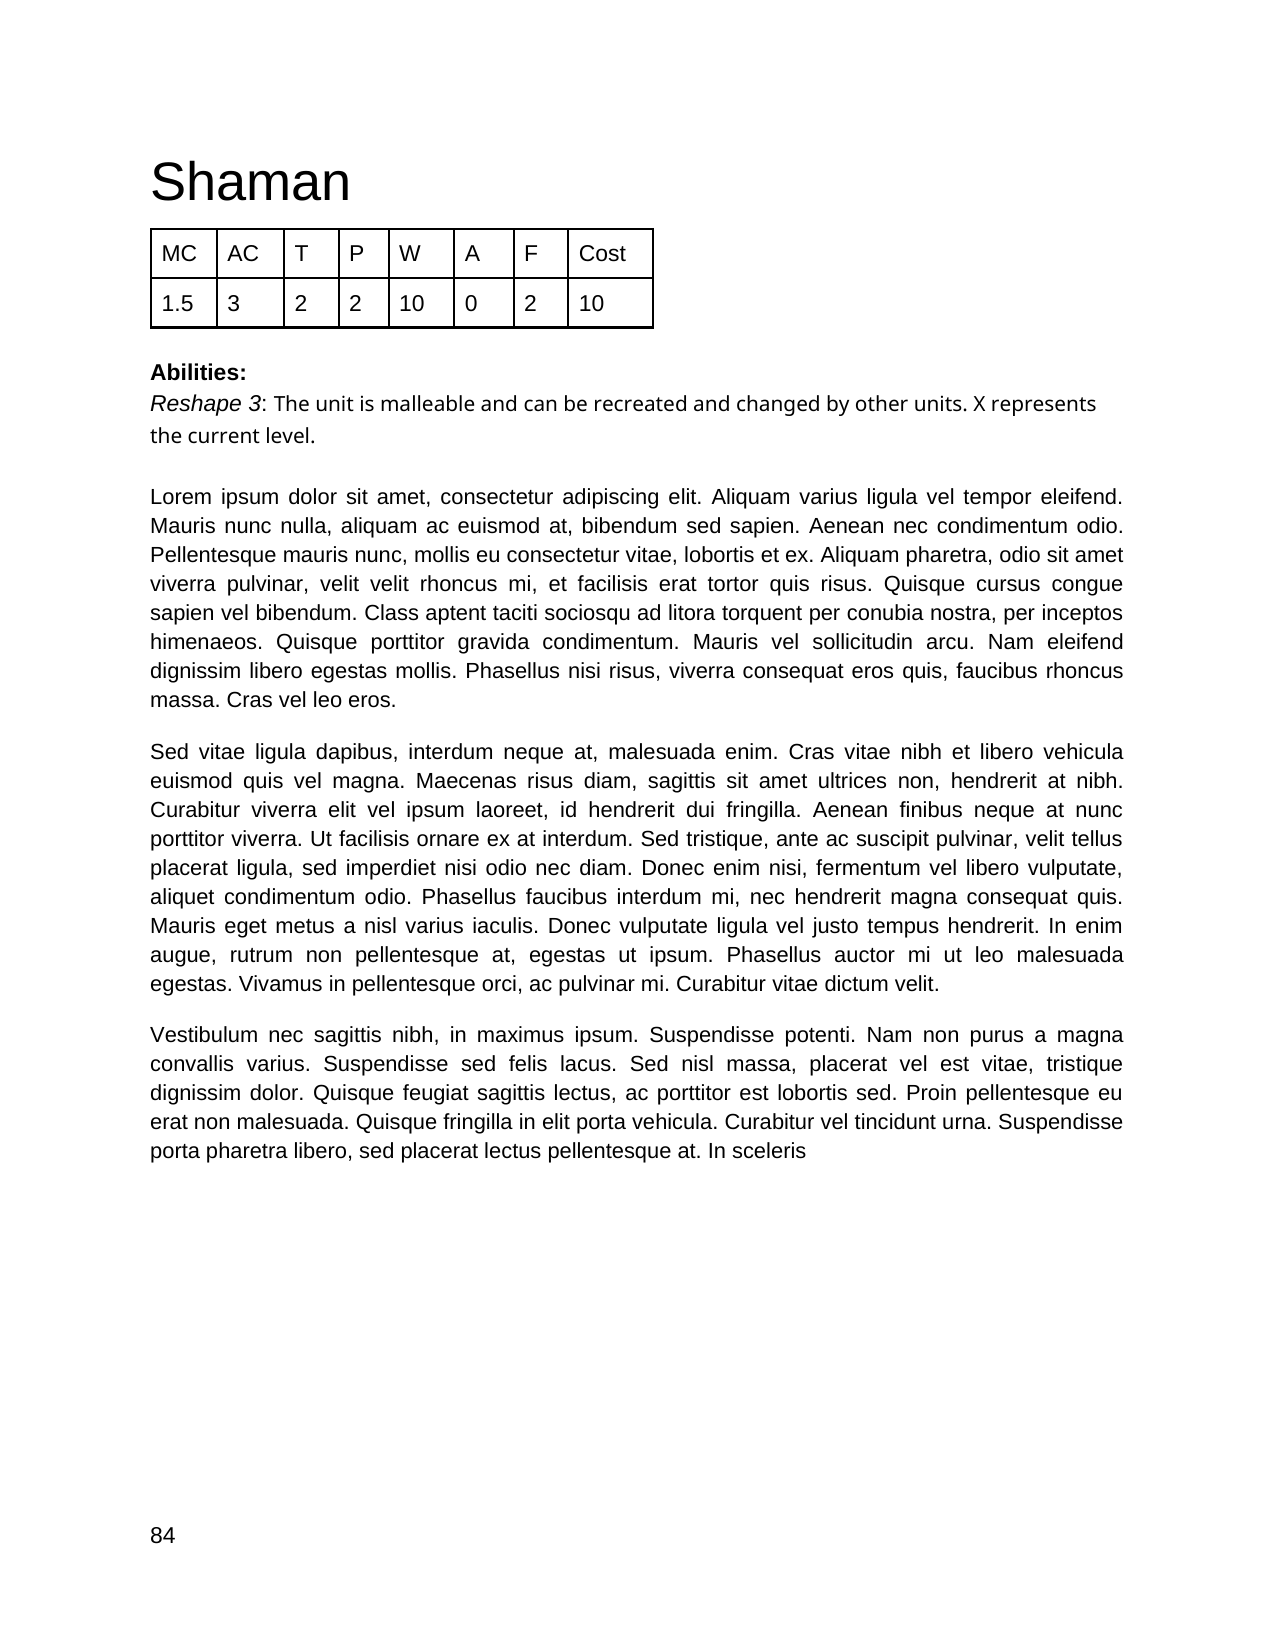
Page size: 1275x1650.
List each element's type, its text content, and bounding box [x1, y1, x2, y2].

table_header AC [218, 230, 283, 277]
table_cell 3 [218, 279, 283, 326]
text Abilities: [150, 359, 1125, 385]
title Shaman [150, 150, 1125, 212]
text Reshape 3: The unit is malleable and can be recreated and changed by other units. X represents the current level. [150, 389, 1125, 450]
table_cell 1.5 [152, 279, 216, 326]
text Vestibulum nec sagittis nibh, in maximus ipsum. Suspendisse potenti. Nam non purus a magna convallis varius. Suspendisse sed felis lacus. Sed nisl massa, placerat vel est vitae, tristique dignissim dolor. Quisque feugiat sagittis lectus, ac porttitor est lobortis sed. Proin pellentesque eu erat non malesuada. Quisque fringilla in elit porta vehicula. Curabitur vel tincidunt urna. Suspendisse porta pharetra libero, sed placerat lectus pellentesque at. In sceleris [150, 1022, 1125, 1163]
table_header Cost [569, 230, 652, 277]
table_cell 2 [515, 279, 567, 326]
table_header MC [152, 230, 216, 277]
table_header A [455, 230, 513, 277]
table_header W [390, 230, 453, 277]
text Sed vitae ligula dapibus, interdum neque at, malesuada enim. Cras vitae nibh et libero vehicula euismod quis vel magna. Maecenas risus diam, sagittis sit amet ultrices non, hendrerit at nibh. Curabitur viverra elit vel ipsum laoreet, id hendrerit dui fringilla. Aenean finibus neque at nunc porttitor viverra. Ut facilisis ornare ex at interdum. Sed tristique, ante ac suscipit pulvinar, velit tellus placerat ligula, sed imperdiet nisi odio nec diam. Donec enim nisi, fermentum vel libero vulputate, aliquet condimentum odio. Phasellus faucibus interdum mi, nec hendrerit magna consequat quis. Mauris eget metus a nisl varius iaculis. Donec vulputate ligula vel justo tempus hendrerit. In enim augue, rutrum non pellentesque at, egestas ut ipsum. Phasellus auctor mi ut leo malesuada egestas. Vivamus in pellentesque orci, ac pulvinar mi. Curabitur vitae dictum velit. [150, 739, 1125, 996]
table_cell 2 [285, 279, 338, 326]
table_cell 10 [390, 279, 453, 326]
table_header T [285, 230, 338, 277]
table_cell 10 [569, 279, 652, 326]
table_cell 2 [340, 279, 388, 326]
text Lorem ipsum dolor sit amet, consectetur adipiscing elit. Aliquam varius ligula vel tempor eleifend. Mauris nunc nulla, aliquam ac euismod at, bibendum sed sapien. Aenean nec condimentum odio. Pellentesque mauris nunc, mollis eu consectetur vitae, lobortis et ex. Aliquam pharetra, odio sit amet viverra pulvinar, velit velit rhoncus mi, et facilisis erat tortor quis risus. Quisque cursus congue sapien vel bibendum. Class aptent taciti sociosqu ad litora torquent per conubia nostra, per inceptos himenaeos. Quisque porttitor gravida condimentum. Mauris vel sollicitudin arcu. Nam eleifend dignissim libero egestas mollis. Phasellus nisi risus, viverra consequat eros quis, faucibus rhoncus massa. Cras vel leo eros. [150, 484, 1125, 712]
table_header F [515, 230, 567, 277]
table_header P [340, 230, 388, 277]
table_cell 0 [455, 279, 513, 326]
